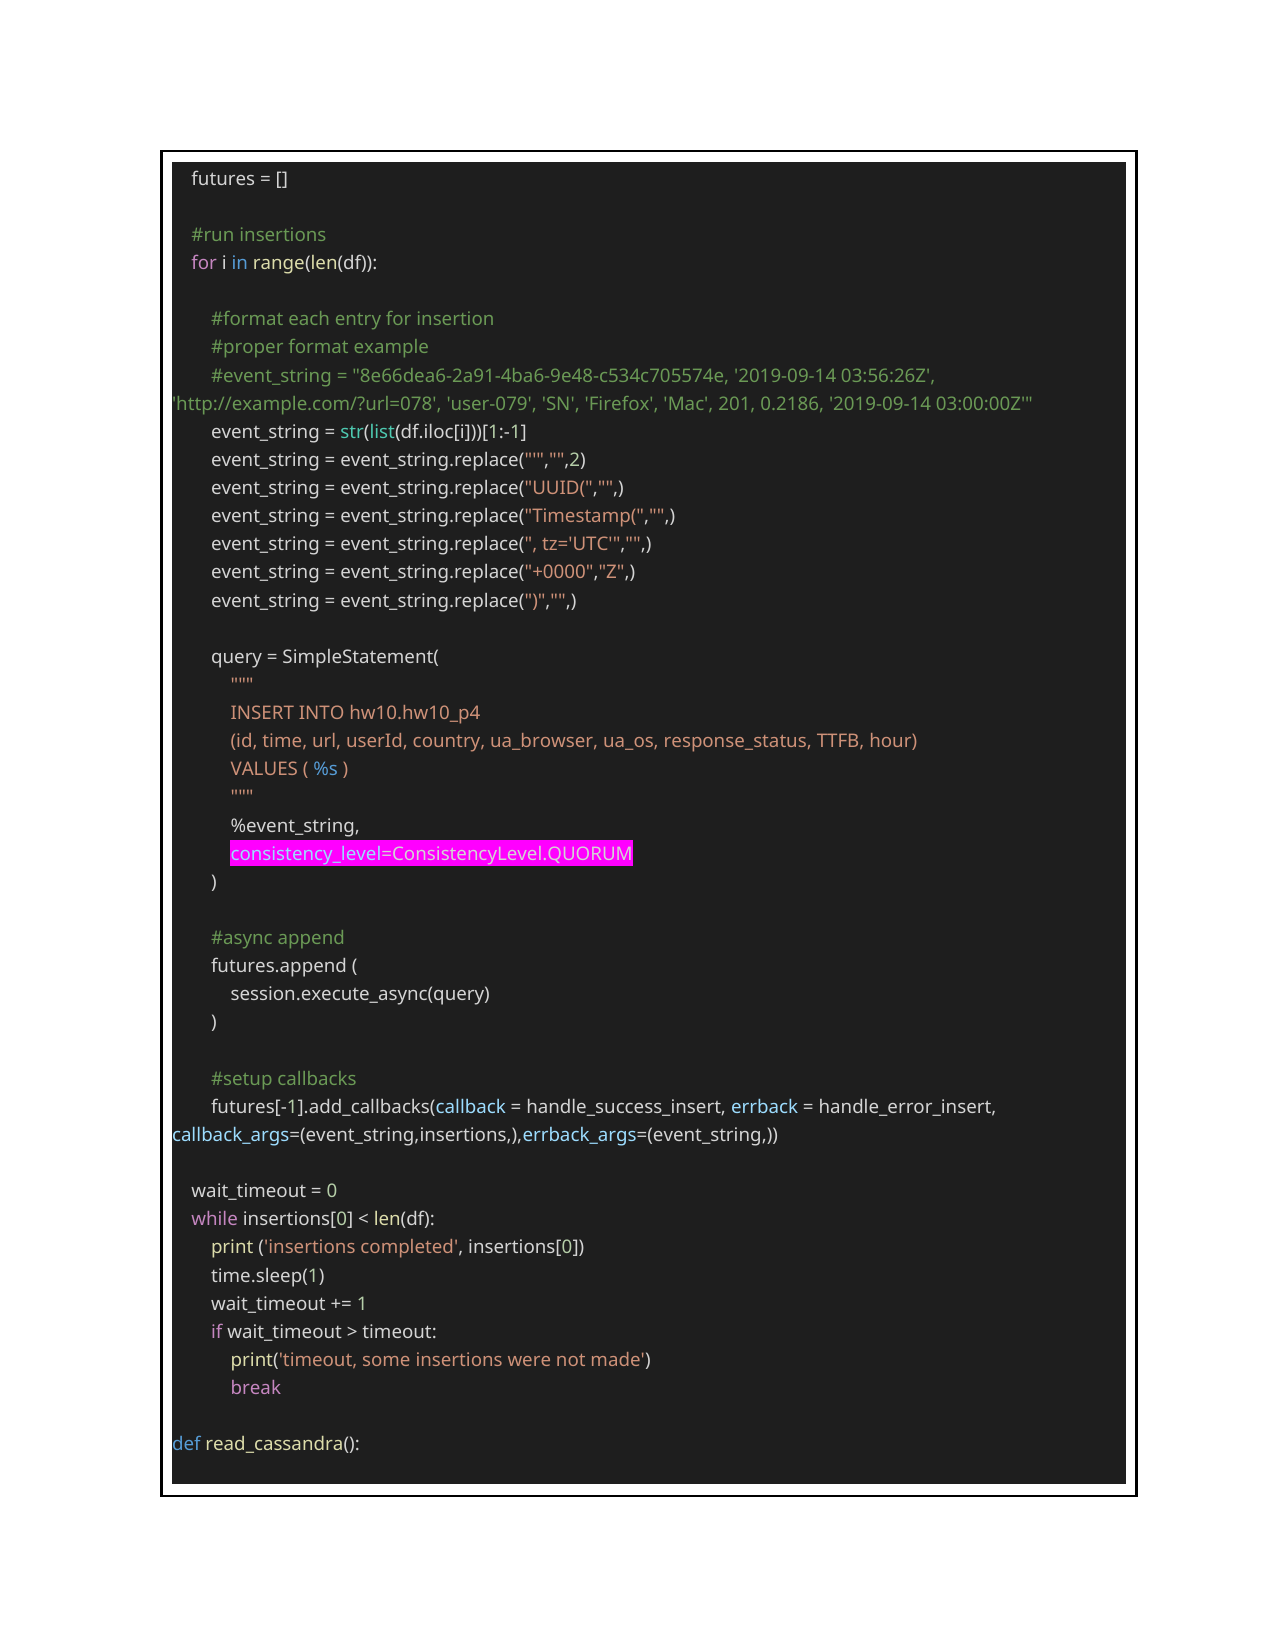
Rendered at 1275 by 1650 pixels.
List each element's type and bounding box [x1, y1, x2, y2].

table_header [163, 152, 1135, 1495]
